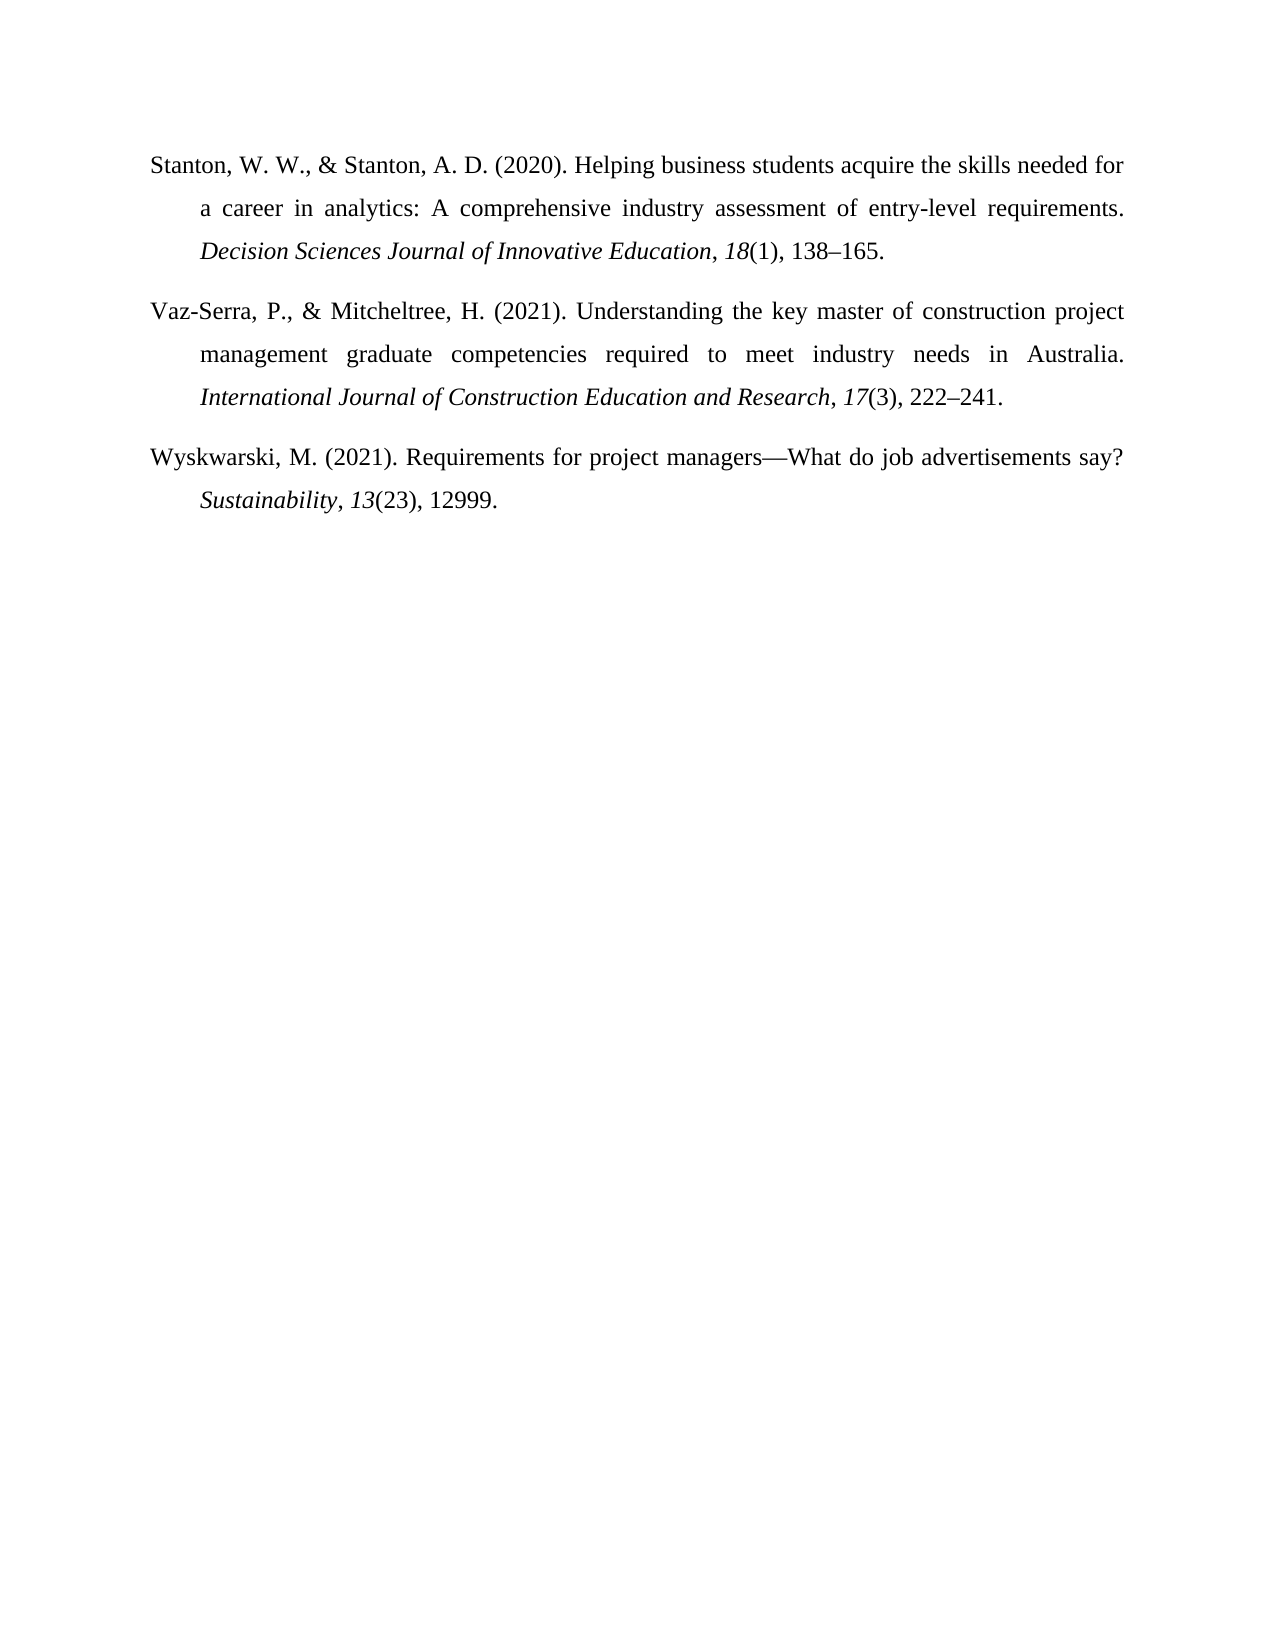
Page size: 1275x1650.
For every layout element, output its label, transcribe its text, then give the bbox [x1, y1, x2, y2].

text Wyskwarski, M. (2021). Requirements for project managers—What do job advertisements say? Sustainability, 13(23), 12999. [150, 442, 1125, 514]
text Vaz-Serra, P., & Mitcheltree, H. (2021). Understanding the key master of construction project management graduate competencies required to meet industry needs in Australia. International Journal of Construction Education and Research, 17(3), 222–241. [150, 296, 1125, 411]
text Stanton, W. W., & Stanton, A. D. (2020). Helping business students acquire the skills needed for a career in analytics: A comprehensive industry assessment of entry‐level requirements. Decision Sciences Journal of Innovative Education, 18(1), 138–165. [150, 150, 1125, 265]
